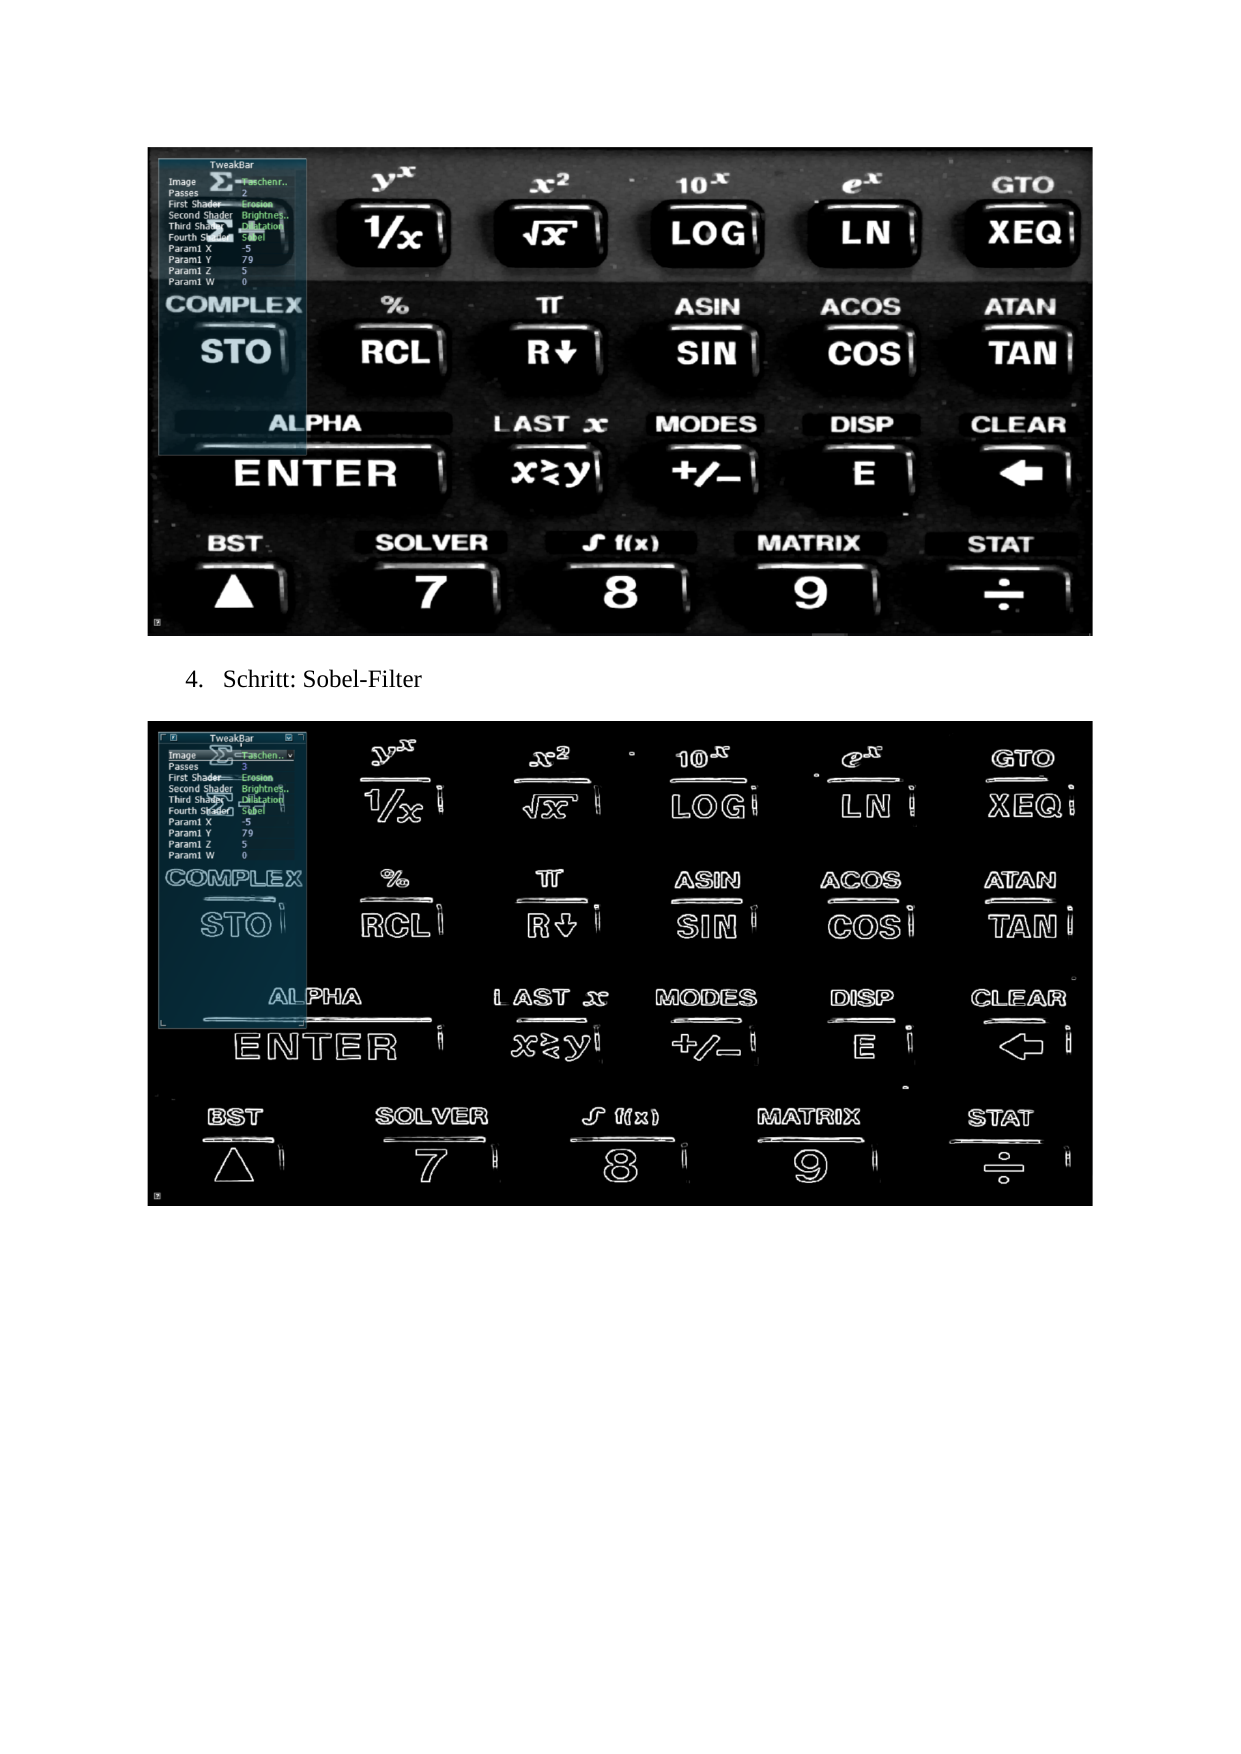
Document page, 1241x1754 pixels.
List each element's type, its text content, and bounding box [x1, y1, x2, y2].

picture [147, 721, 1093, 1206]
list Schritt: Sobel-Filter [185, 664, 1093, 693]
picture [147, 147, 1093, 636]
